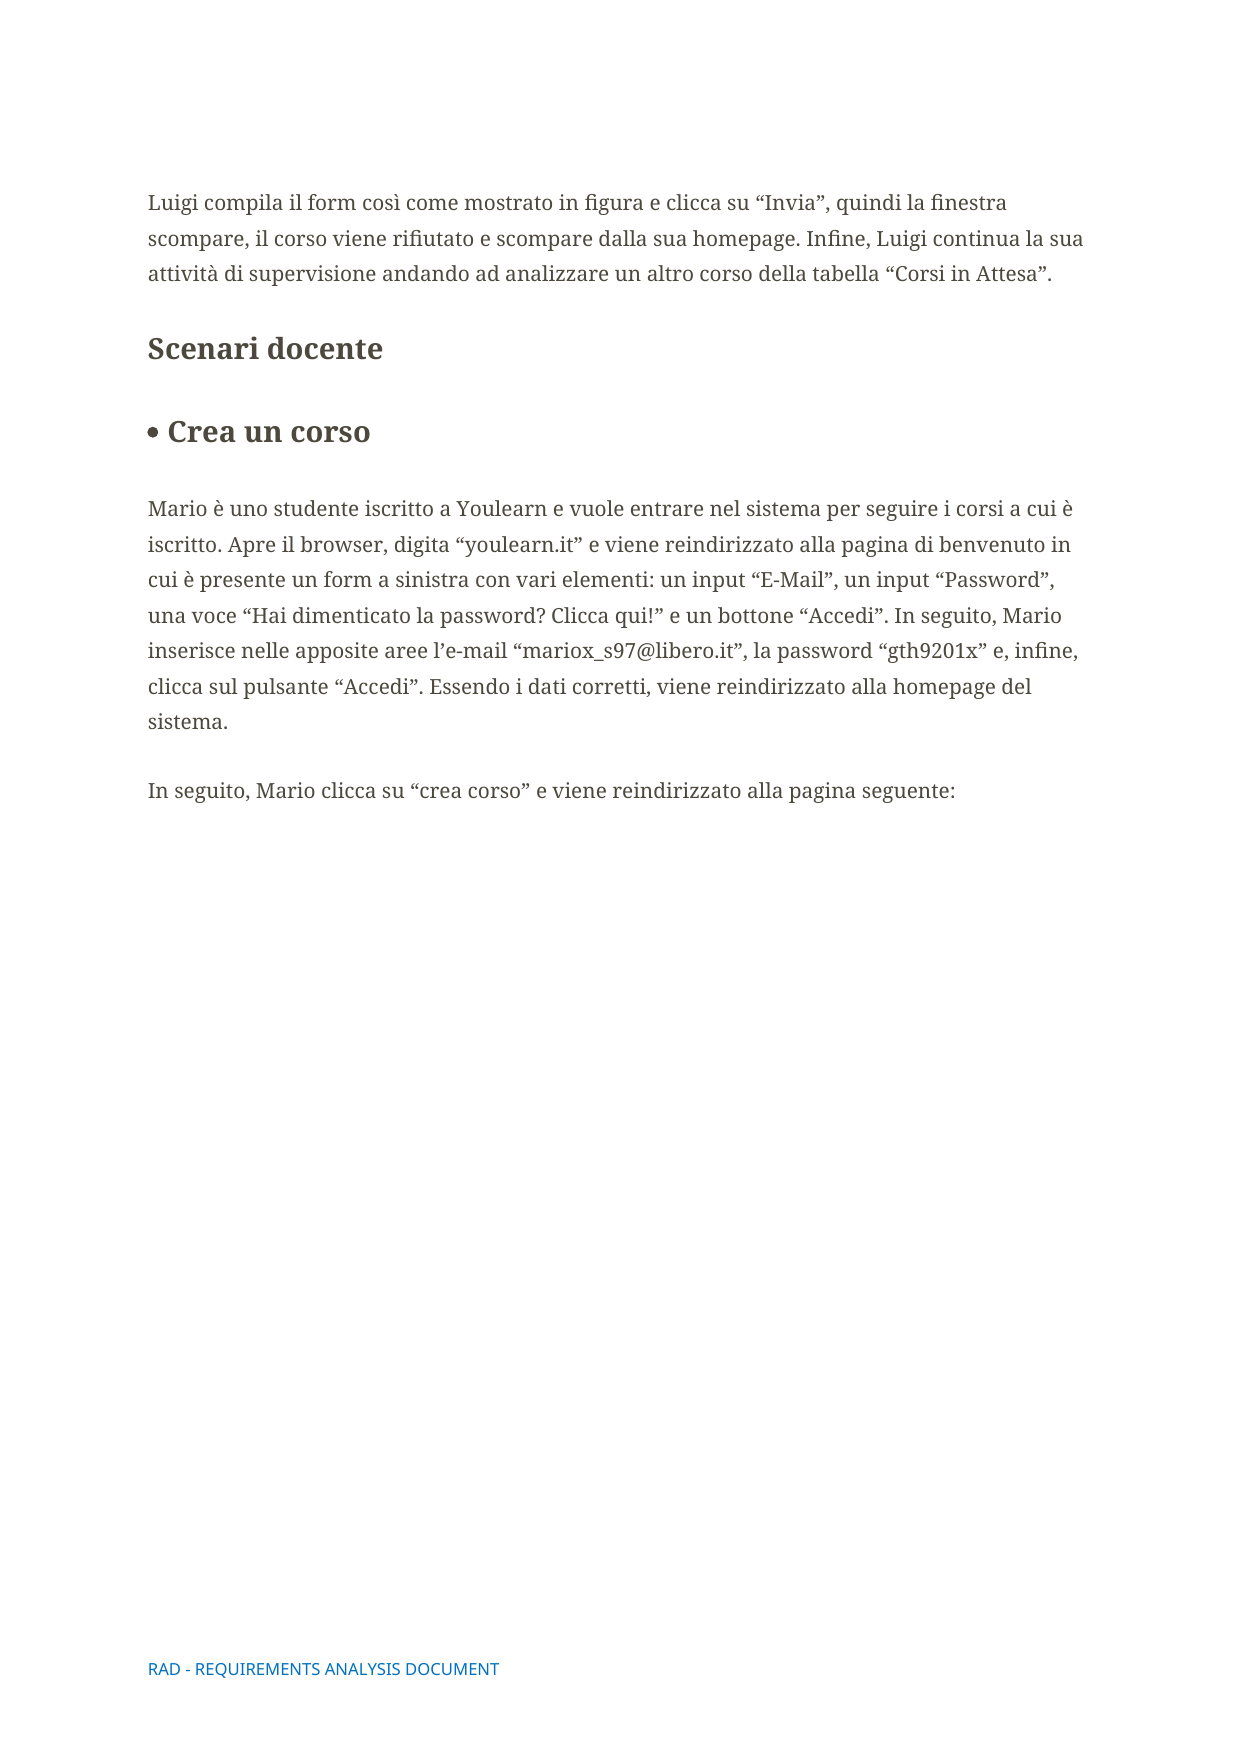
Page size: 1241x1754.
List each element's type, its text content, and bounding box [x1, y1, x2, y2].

text In seguito, Mario clicca su “crea corso” e viene reindirizzato alla pagina seguente: [148, 776, 1092, 804]
text Crea un corso [148, 411, 1092, 451]
text Mario è uno studente iscritto a Youlearn e vuole entrare nel sistema per seguire i corsi a cui è iscritto. Apre il browser, digita “youlearn.it” e viene reindirizzato alla pagina di benvenuto in cui è presente un form a sinistra con vari elementi: un input “E-Mail”, un input “Password”, una voce “Hai dimenticato la password? Clicca qui!” e un bottone “Accedi”. In seguito, Mario inserisce nelle apposite aree l’e-mail “mariox_s97@libero.it”, la password “gth9201x” e, infine, clicca sul pulsante “Accedi”. Essendo i dati corretti, viene reindirizzato alla homepage del sistema. [148, 494, 1092, 736]
text Luigi compila il form così come mostrato in figura e clicca su “Invia”, quindi la finestra scompare, il corso viene rifiutato e scompare dalla sua homepage. Infine, Luigi continua la sua attività di supervisione andando ad analizzare un altro corso della tabella “Corsi in Attesa”. [148, 188, 1092, 288]
text Scenari docente [148, 328, 1092, 368]
